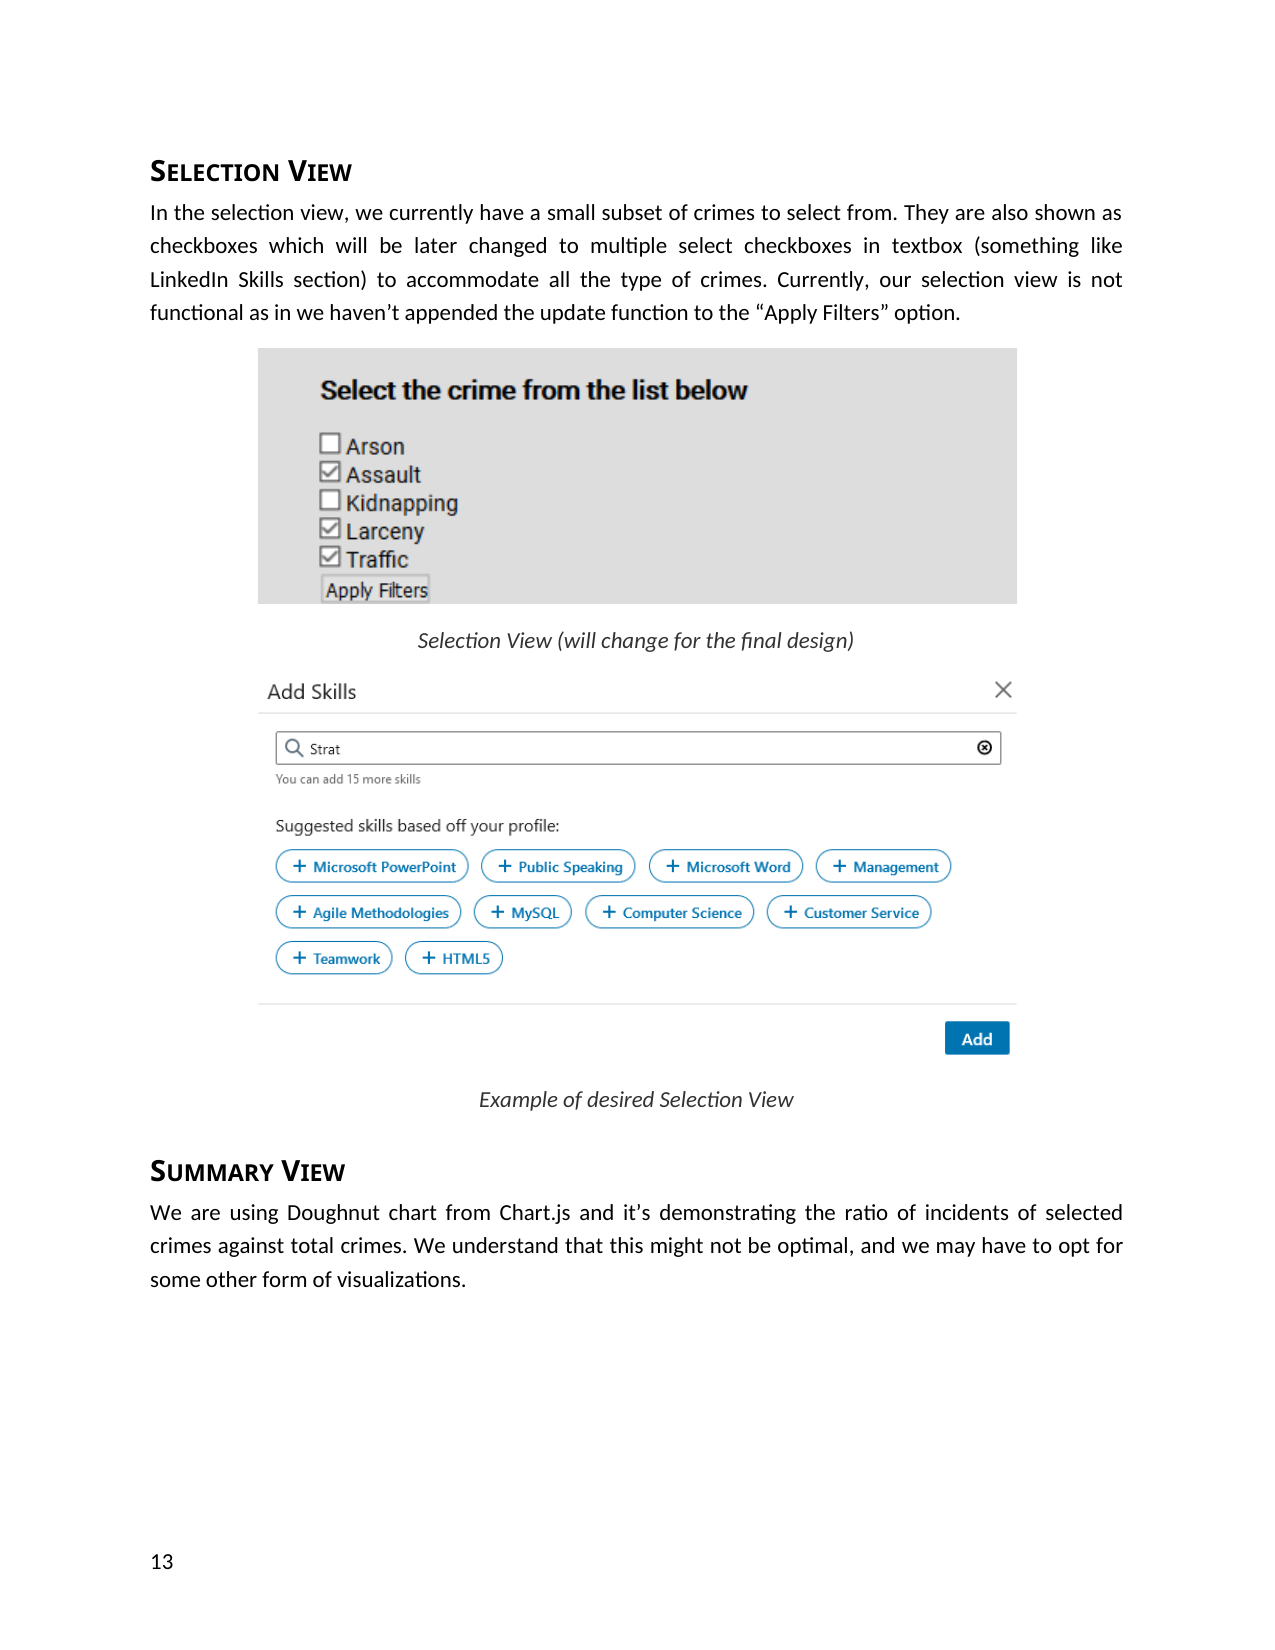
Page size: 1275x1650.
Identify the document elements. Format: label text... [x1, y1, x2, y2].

picture [258, 674, 1017, 1063]
text Selection View (will change for the final design) [150, 626, 1125, 654]
text In the selection view, we currently have a small subset of crimes to select from. They are also shown as checkboxes which will be later changed to multiple select checkboxes in textbox (something like LinkedIn Skills section) to accommodate all the type of crimes. Currently, our selection view is not functional as in we haven’t appended the update function to the “Apply Filters” option. [150, 198, 1125, 326]
text We are using Doughnut chart from Chart.js and it’s demonstrating the ratio of incidents of selected crimes against total crimes. We understand that this might not be optimal, and we may have to opt for some other form of visualizations. [150, 1198, 1125, 1293]
subtitle Selection View [150, 150, 1125, 190]
text Example of desired Selection View [150, 1085, 1125, 1113]
subtitle Summary View [150, 1150, 1125, 1190]
picture [257, 348, 1018, 604]
